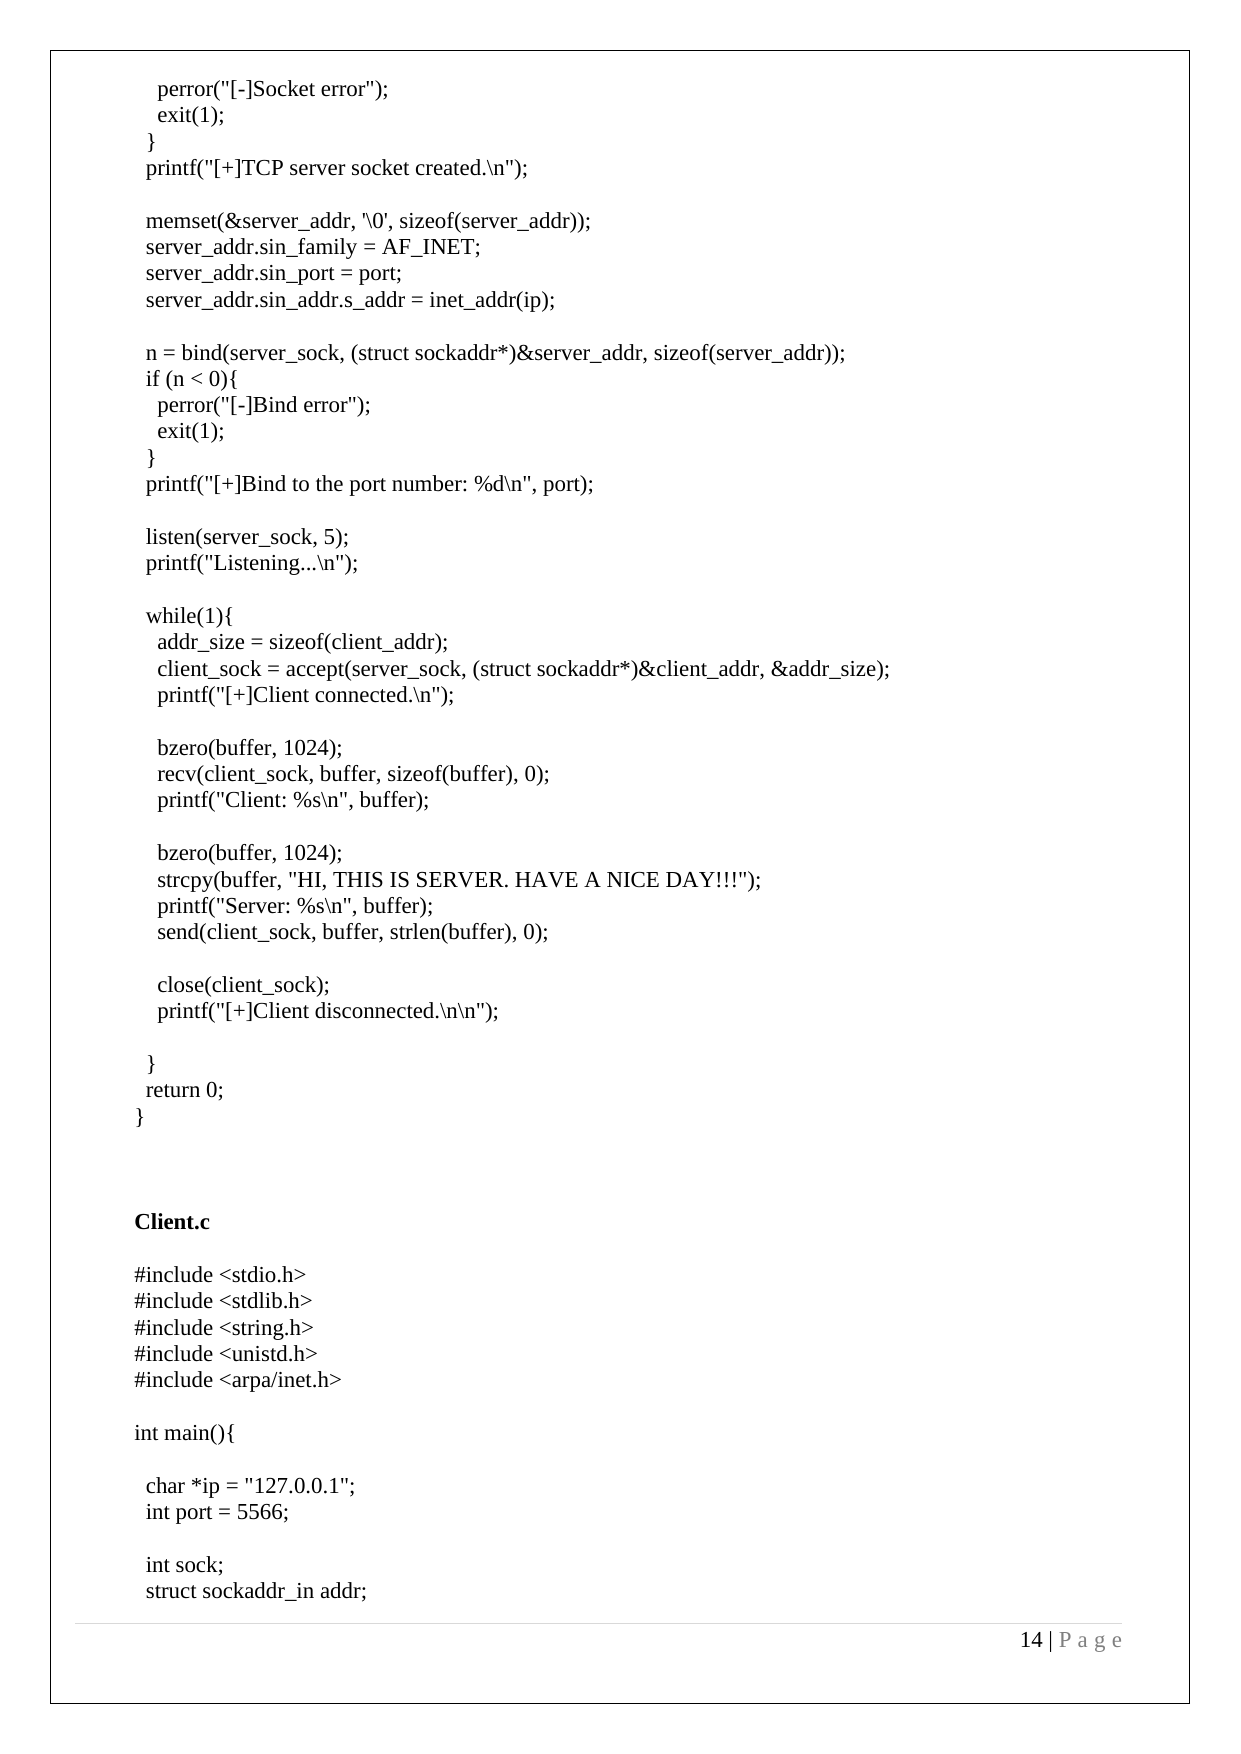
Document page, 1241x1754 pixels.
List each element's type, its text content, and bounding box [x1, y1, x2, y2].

text struct sockaddr_in addr; [134, 1577, 1122, 1603]
text printf("Listening...\n"); [134, 549, 1122, 576]
text #include <stdlib.h> [134, 1287, 1122, 1314]
text printf("Client: %s\n", buffer); [134, 787, 1122, 813]
text #include <string.h> [134, 1314, 1122, 1340]
text #include <stdio.h> [134, 1261, 1122, 1287]
text server_addr.sin_family = AF_INET; [134, 233, 1122, 259]
text addr_size = sizeof(client_addr); [134, 628, 1122, 655]
text bzero(buffer, 1024); [134, 839, 1122, 866]
text Client.c [134, 1208, 1122, 1234]
text while(1){ [134, 602, 1122, 628]
text perror("[-]Bind error"); [134, 391, 1122, 418]
text } [134, 128, 1122, 154]
text char *ip = "127.0.0.1"; [134, 1472, 1122, 1498]
text printf("[+]Client disconnected.\n\n"); [134, 997, 1122, 1024]
text printf("Server: %s\n", buffer); [134, 892, 1122, 918]
text client_sock = accept(server_sock, (struct sockaddr*)&client_addr, &addr_size); [134, 655, 1122, 681]
text printf("[+]Client connected.\n"); [134, 681, 1122, 707]
text close(client_sock); [134, 971, 1122, 997]
text #include <arpa/inet.h> [134, 1366, 1122, 1393]
text listen(server_sock, 5); [134, 523, 1122, 549]
text exit(1); [134, 418, 1122, 444]
text send(client_sock, buffer, strlen(buffer), 0); [134, 918, 1122, 945]
text strcpy(buffer, "HI, THIS IS SERVER. HAVE A NICE DAY!!!"); [134, 866, 1122, 892]
text #include <unistd.h> [134, 1340, 1122, 1366]
text server_addr.sin_port = port; [134, 259, 1122, 286]
text exit(1); [134, 101, 1122, 128]
text memset(&server_addr, '\0', sizeof(server_addr)); [134, 207, 1122, 233]
text } [134, 1050, 1122, 1076]
text int sock; [134, 1551, 1122, 1577]
text n = bind(server_sock, (struct sockaddr*)&server_addr, sizeof(server_addr)); [134, 338, 1122, 365]
text return 0; [134, 1076, 1122, 1103]
text int port = 5566; [134, 1498, 1122, 1524]
text bzero(buffer, 1024); [134, 734, 1122, 760]
text } [134, 1103, 1122, 1129]
text if (n < 0){ [134, 365, 1122, 391]
text int main(){ [134, 1419, 1122, 1445]
text server_addr.sin_addr.s_addr = inet_addr(ip); [134, 286, 1122, 312]
text printf("[+]TCP server socket created.\n"); [134, 154, 1122, 180]
text recv(client_sock, buffer, sizeof(buffer), 0); [134, 760, 1122, 787]
text } [134, 444, 1122, 470]
text printf("[+]Bind to the port number: %d\n", port); [134, 470, 1122, 497]
text perror("[-]Socket error"); [134, 75, 1122, 101]
